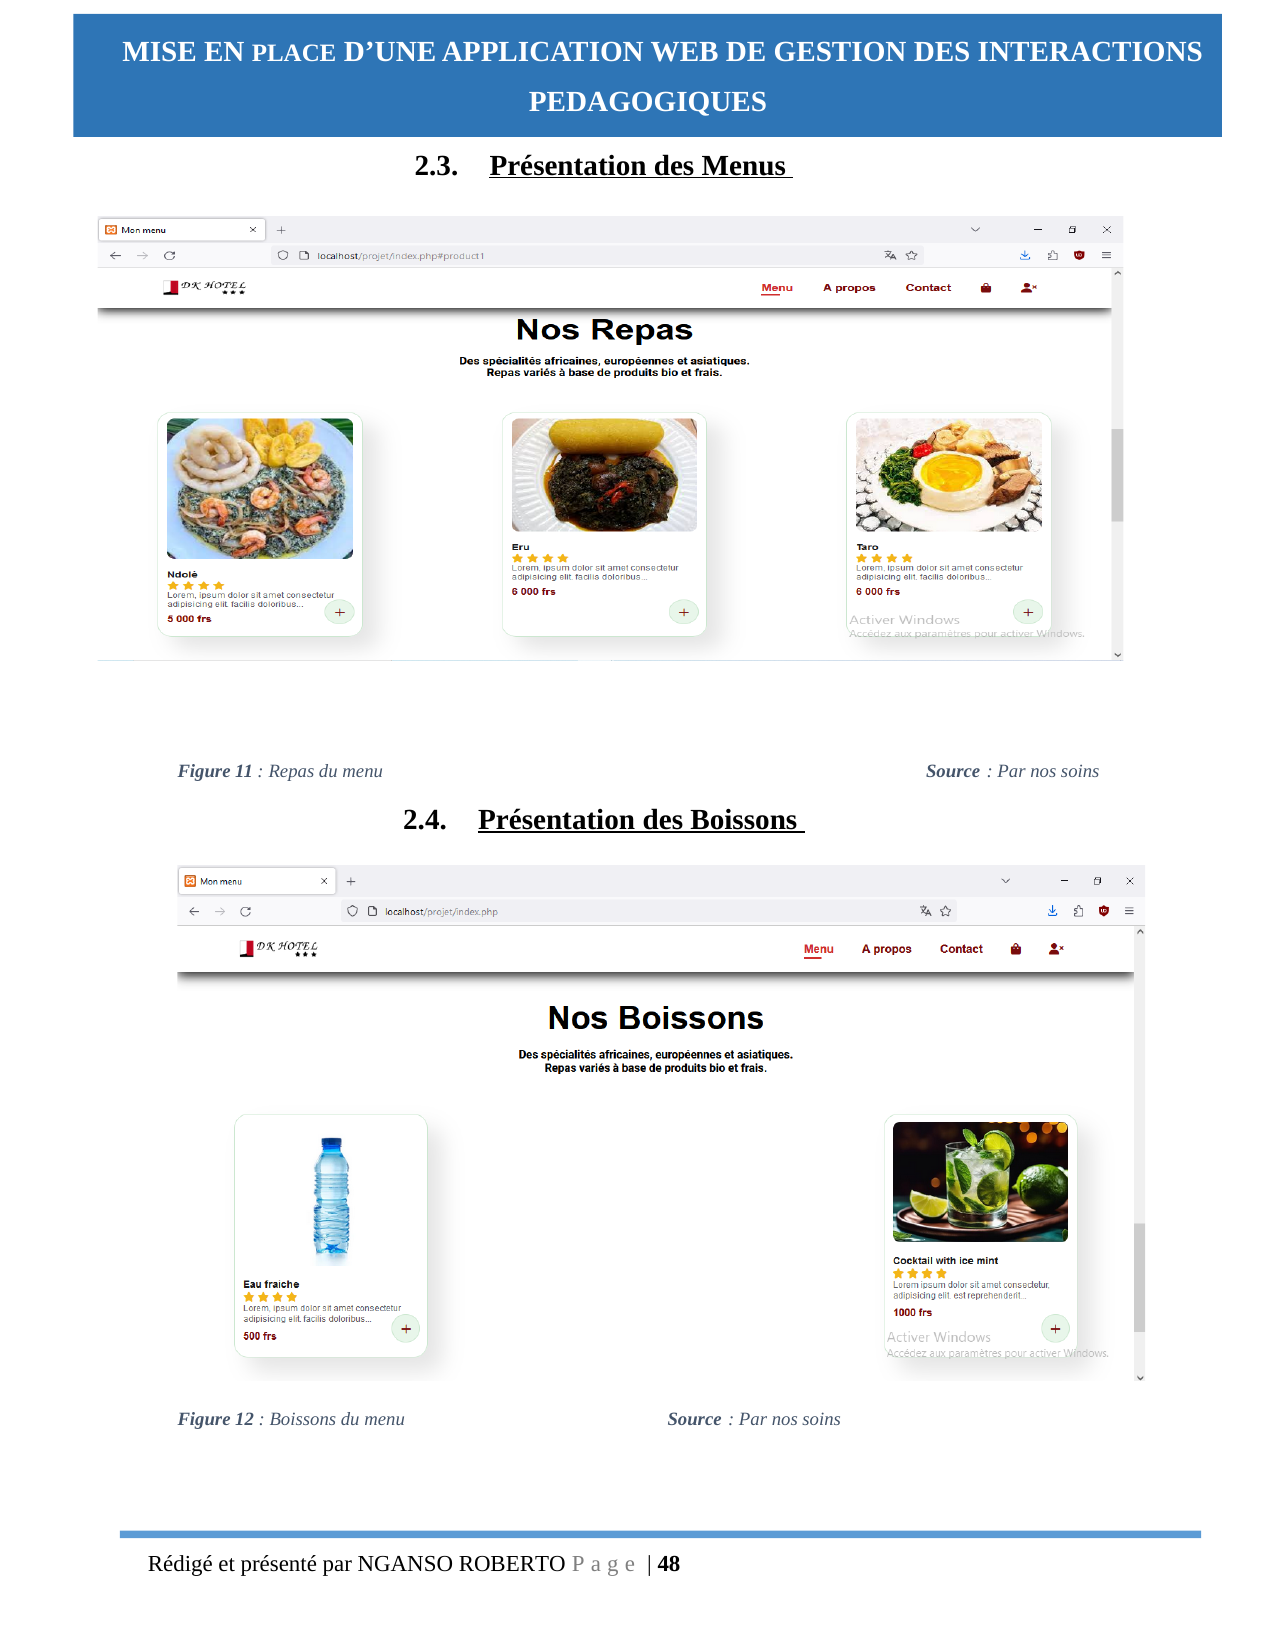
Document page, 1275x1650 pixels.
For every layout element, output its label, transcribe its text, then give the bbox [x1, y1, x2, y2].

subtitle Présentation des Menus [73, 148, 1127, 181]
picture [177, 865, 1146, 1381]
picture [97, 216, 1124, 661]
subtitle Présentation des Boissons [73, 802, 1127, 836]
